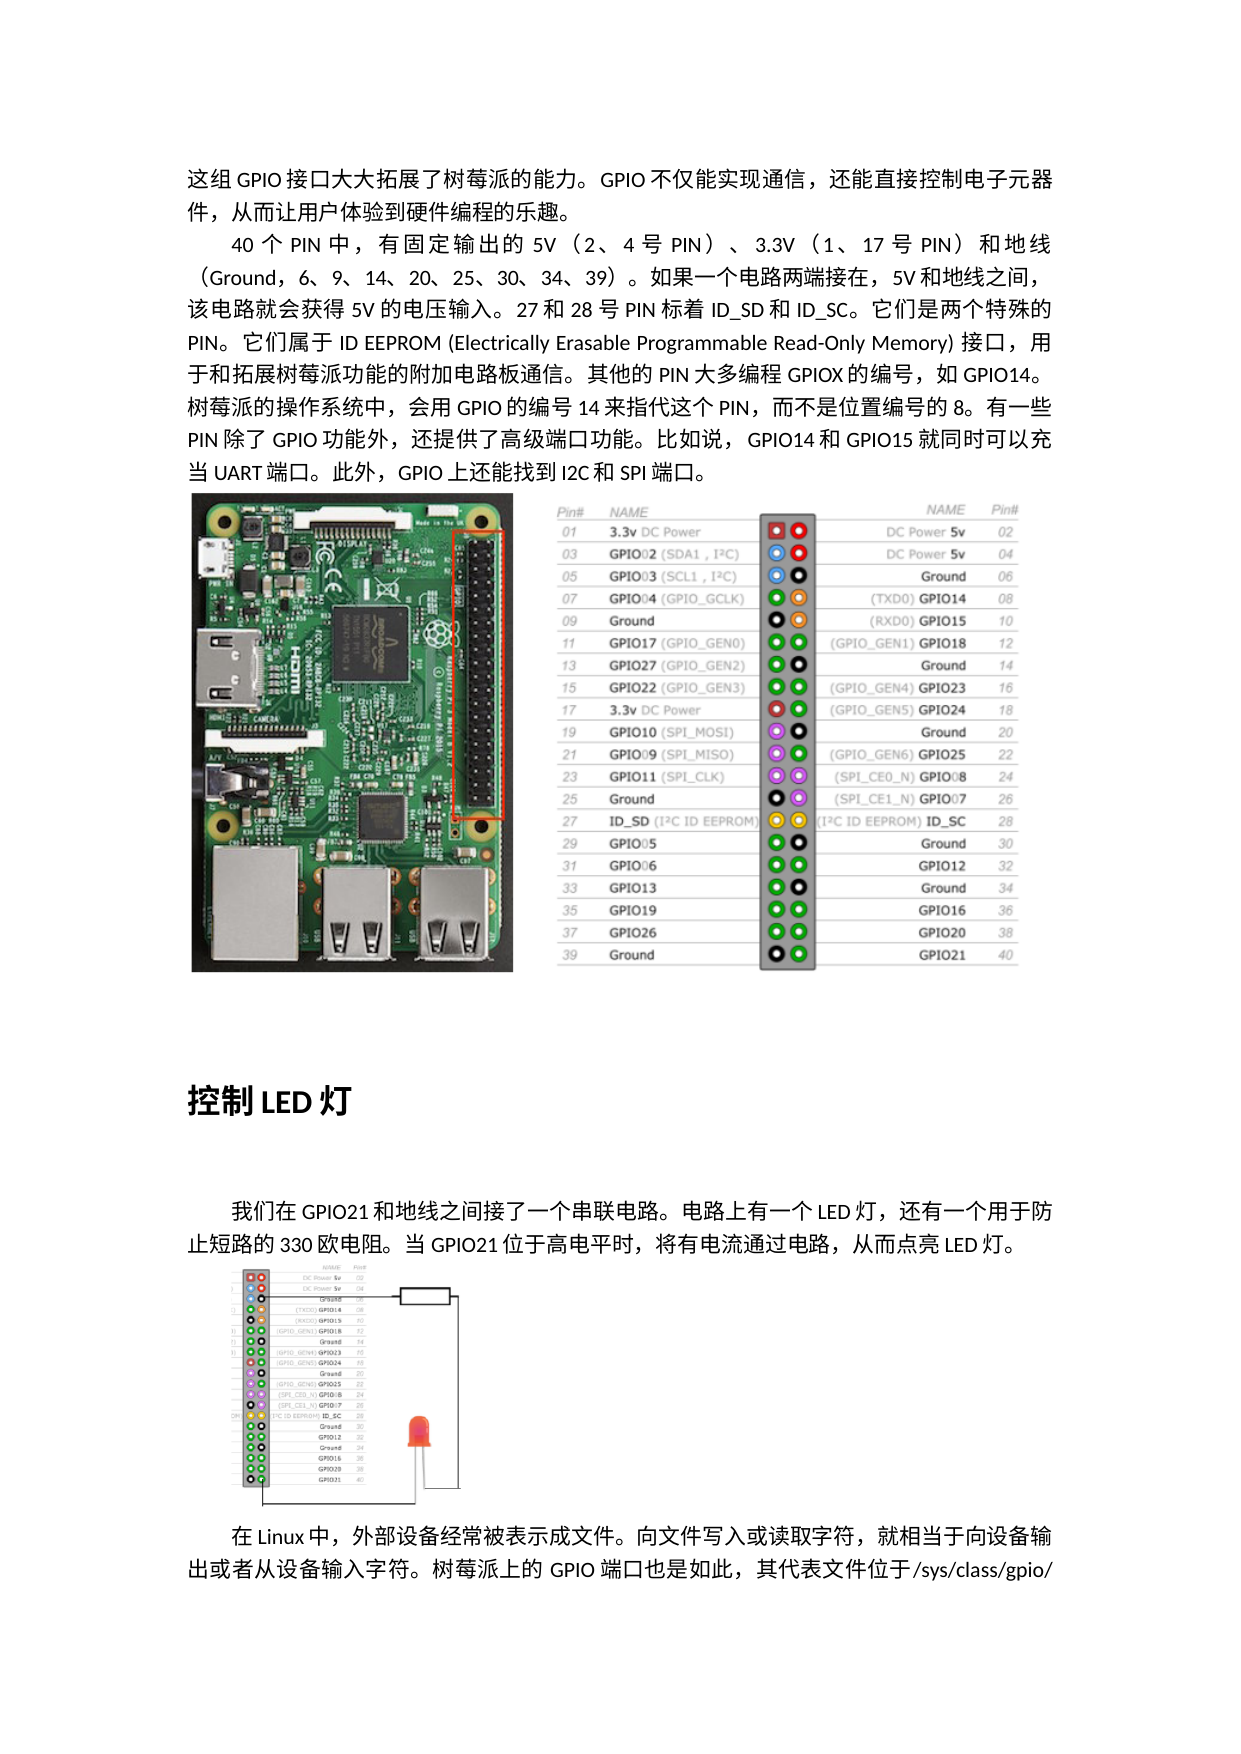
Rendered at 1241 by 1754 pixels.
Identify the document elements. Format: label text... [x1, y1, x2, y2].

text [187, 1519, 1053, 1584]
text 这组GPIO接口大大拓展了树莓派的能力。GPIO不仅能实现通信，还能直接控制电子元器件，从而让用户体验到硬件编程的乐趣。 [187, 162, 1053, 227]
text 40个PIN中，有固定输出的5V（2、4号PIN）、3.3V（1、17号PIN）和地线（Ground，6、9、14、20、25、30、34、39）。如果一个电路两端接在，5V和地线之间，该电路就会获得5V的电压输入。27和28号PIN标着ID_SD和ID_SC。它们是两个特殊的PIN。它们属于ID EEPROM (Electrically Erasable Programmable Read-Only Memory) 接口，用于和拓展树莓派功能的附加电路板通信。其他的PIN大多编程GPIOX的编号，如GPIO14。树莓派的操作系统中，会用GPIO的编号14来指代这个PIN，而不是位置编号的8。有一些PIN除了GPIO功能外，还提供了高级端口功能。比如说，GPIO14和GPIO15就同时可以充当UART端口。此外，GPIO上还能找到I2C和SPI端口。 [187, 227, 1053, 487]
picture [187, 487, 1052, 983]
subtitle 控制LED灯 [187, 1067, 1053, 1132]
picture [231, 1258, 478, 1510]
text 我们在GPIO21和地线之间接了一个串联电路。电路上有一个LED灯，还有一个用于防止短路的330欧电阻。当GPIO21位于高电平时，将有电流通过电路，从而点亮LED灯。 [187, 1194, 1053, 1259]
